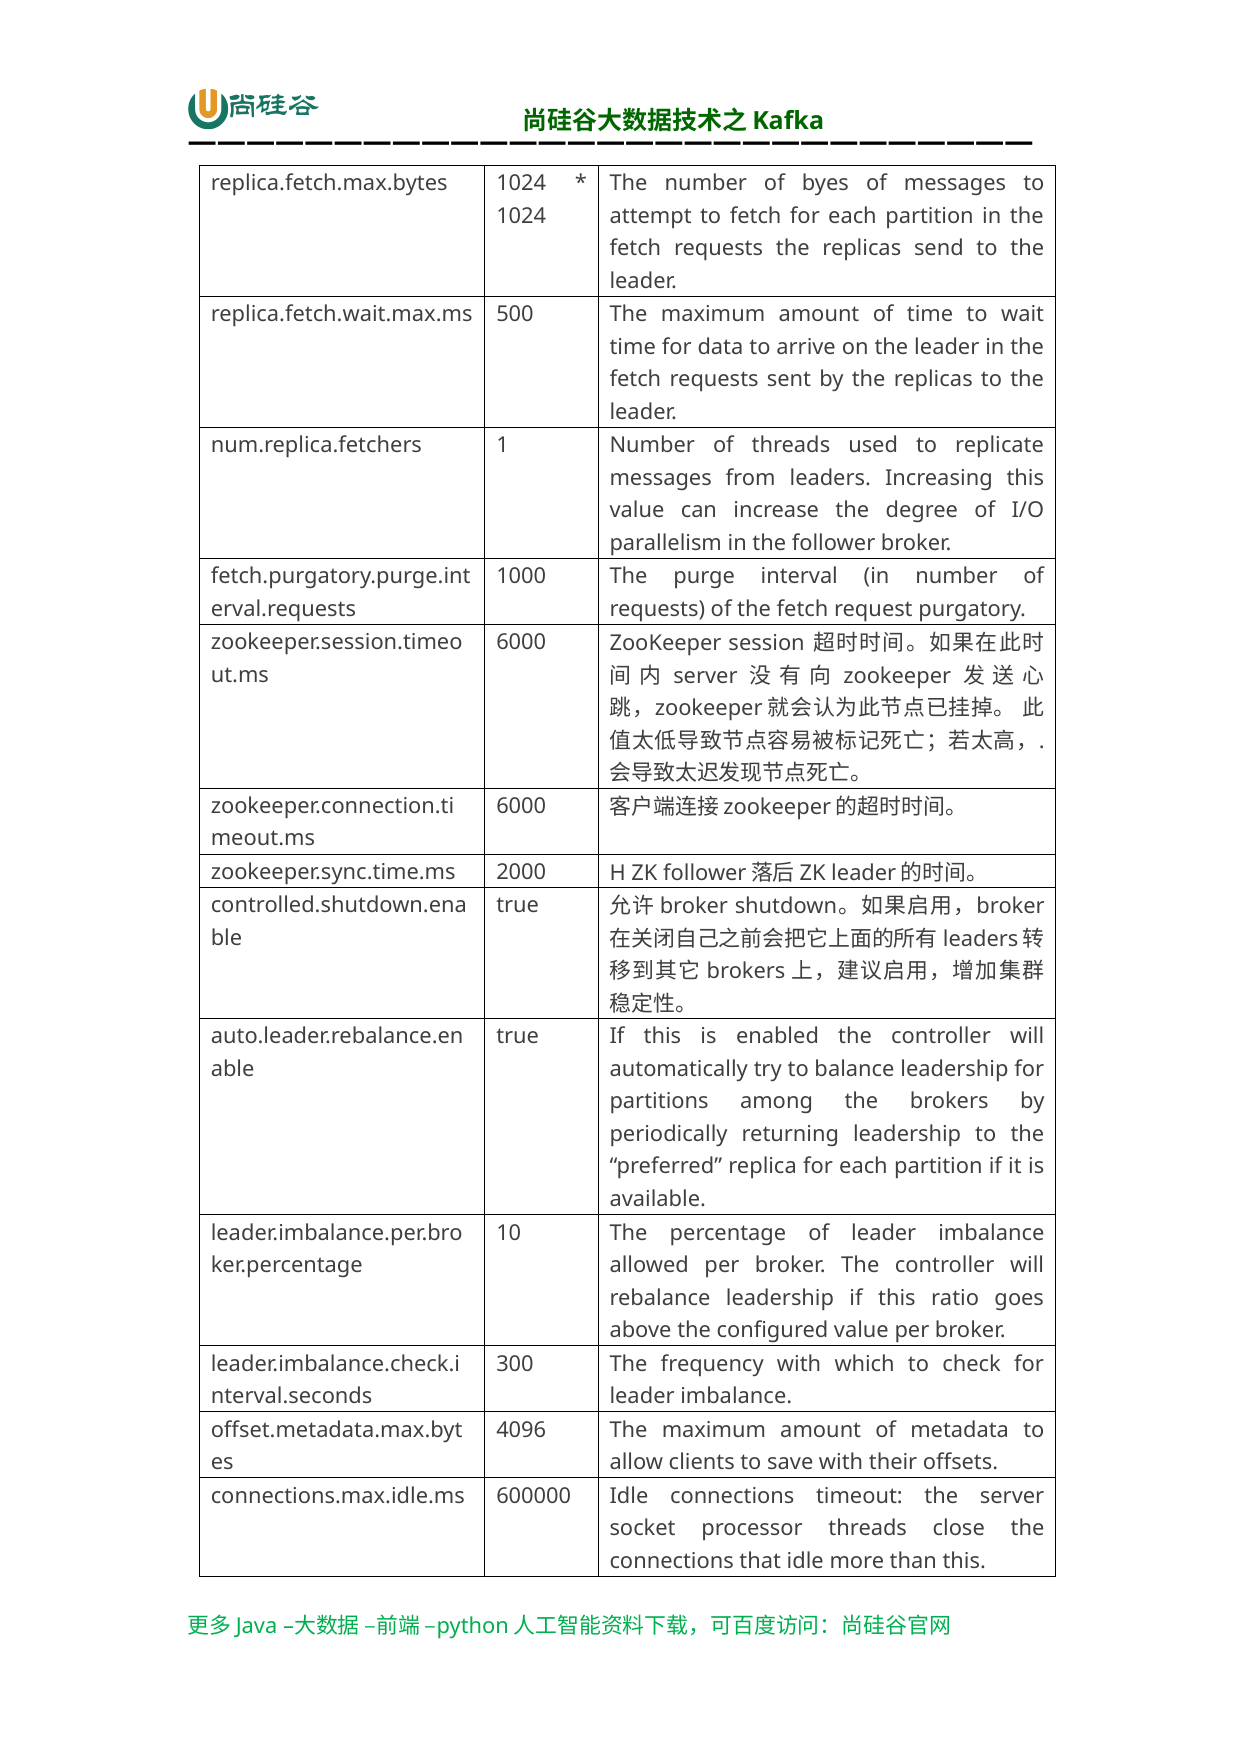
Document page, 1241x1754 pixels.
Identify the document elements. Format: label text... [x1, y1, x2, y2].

table_cell 4096 [485, 1412, 598, 1477]
table_cell controlled.shutdown.enable [200, 888, 484, 1018]
table_cell ZooKeeper session 超时时间。如果在此时间内server没有向zookeeper发送心跳，zookeeper就会认为此节点已挂掉。 此值太低导致节点容易被标记死亡；若太高，.会导致太迟发现节点死亡。 [599, 625, 1055, 787]
table_cell The maximum amount of metadata to allow clients to save with their offsets. [599, 1412, 1055, 1477]
table_cell zookeeper.session.timeout.ms [200, 625, 484, 787]
table_cell 600000 [485, 1478, 598, 1576]
table_cell 1 [485, 428, 598, 558]
table_cell offset.metadata.max.bytes [200, 1412, 484, 1477]
table_cell The percentage of leader imbalance allowed per broker. The controller will rebalance leadership if this ratio goes above the configured value per broker. [599, 1215, 1055, 1345]
table_cell 10 [485, 1215, 598, 1345]
table_cell replica.fetch.wait.max.ms [200, 297, 484, 427]
table_cell connections.max.idle.ms [200, 1478, 484, 1576]
table_cell true [485, 1019, 598, 1214]
table_cell zookeeper.sync.time.ms [200, 855, 484, 887]
table_cell 允许broker shutdown。如果启用，broker在关闭自己之前会把它上面的所有leaders转移到其它brokers上，建议启用，增加集群稳定性。 [599, 888, 1055, 1018]
table_cell 300 [485, 1346, 598, 1411]
table_cell The number of byes of messages to attempt to fetch for each partition in the fetch requests the replicas send to the leader. [599, 166, 1055, 296]
table_cell 6000 [485, 625, 598, 787]
picture [187, 88, 320, 130]
table_cell The frequency with which to check for leader imbalance. [599, 1346, 1055, 1411]
table_cell The maximum amount of time to wait time for data to arrive on the leader in the fetch requests sent by the replicas to the leader. [599, 297, 1055, 427]
table_cell leader.imbalance.per.broker.percentage [200, 1215, 484, 1345]
table_cell 500 [485, 297, 598, 427]
table_cell fetch.purgatory.purge.interval.requests [200, 559, 484, 624]
table_cell replica.fetch.max.bytes [200, 166, 484, 296]
table_cell auto.leader.rebalance.enable [200, 1019, 484, 1214]
table_cell The purge interval (in number of requests) of the fetch request purgatory. [599, 559, 1055, 624]
table_cell zookeeper.connection.timeout.ms [200, 789, 484, 853]
table_cell 2000 [485, 855, 598, 887]
table_cell num.replica.fetchers [200, 428, 484, 558]
table_cell If this is enabled the controller will automatically try to balance leadership for partitions among the brokers by periodically returning leadership to the “preferred” replica for each partition if it is available. [599, 1019, 1055, 1214]
table_cell 1024 * 1024 [485, 166, 598, 296]
table_cell true [485, 888, 598, 1018]
table_cell 客户端连接zookeeper的超时时间。 [599, 789, 1055, 853]
table_cell 1000 [485, 559, 598, 624]
table_cell leader.imbalance.check.interval.seconds [200, 1346, 484, 1411]
table_cell Idle connections timeout: the server socket processor threads close the connections that idle more than this. [599, 1478, 1055, 1576]
table_cell 6000 [485, 789, 598, 853]
table_cell H ZK follower落后 ZK leader的时间。 [599, 855, 1055, 887]
table_cell Number of threads used to replicate messages from leaders. Increasing this value can increase the degree of I/O parallelism in the follower broker. [599, 428, 1055, 558]
